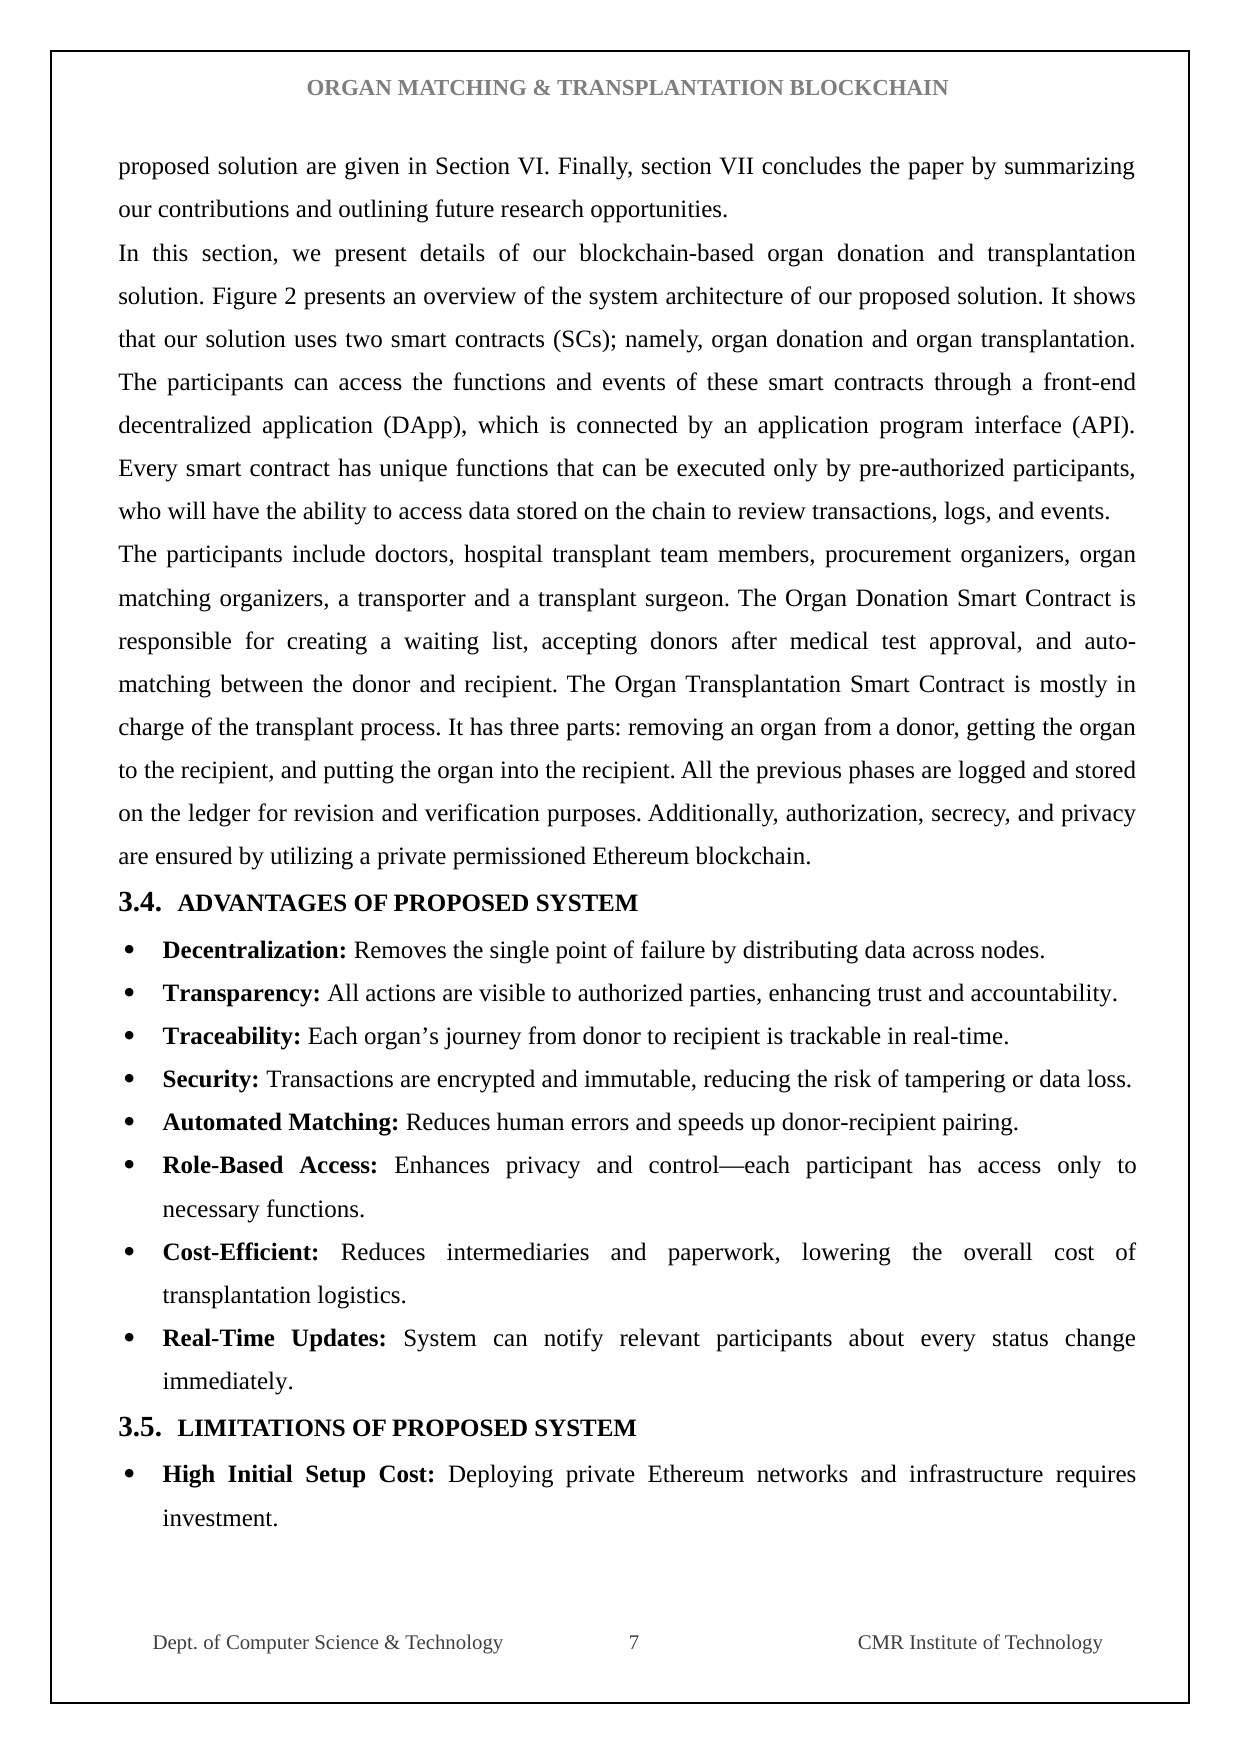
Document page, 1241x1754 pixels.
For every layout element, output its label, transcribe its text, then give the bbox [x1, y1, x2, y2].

list High Initial Setup Cost: Deploying private Ethereum networks and infrastructure requires investment. [125, 1459, 1137, 1531]
list Role-Based Access: Enhances privacy and control—each participant has access only to necessary functions. [125, 1151, 1137, 1222]
list Real-Time Updates: System can notify relevant participants about every status change immediately. [125, 1323, 1137, 1395]
list Transparency: All actions are visible to authorized parties, enhancing trust and accountability. [125, 978, 1137, 1007]
list LIMITATIONS OF PROPOSED SYSTEM [118, 1409, 1137, 1443]
list Cost-Efficient: Reduces intermediaries and paperwork, lowering the overall cost of transplantation logistics. [125, 1237, 1137, 1309]
list Security: Transactions are encrypted and immutable, reducing the risk of tampering or data loss. [125, 1064, 1137, 1093]
list ADVANTAGES OF PROPOSED SYSTEM [118, 884, 1137, 918]
text In this section, we present details of our blockchain-based organ donation and transplantation solution. Figure 2 presents an overview of the system architecture of our proposed solution. It shows that our solution uses two smart contracts (SCs); namely, organ donation and organ transplantation. The participants can access the functions and events of these smart contracts through a front-end decentralized application (DApp), which is connected by an application program interface (API). Every smart contract has unique functions that can be executed only by pre-authorized participants, who will have the ability to access data stored on the chain to review transactions, logs, and events. [118, 238, 1137, 525]
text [118, 151, 1137, 223]
list Traceability: Each organ’s journey from donor to recipient is trackable in real-time. [125, 1021, 1137, 1050]
text The participants include doctors, hospital transplant team members, procurement organizers, organ matching organizers, a transporter and a transplant surgeon. The Organ Donation Smart Contract is responsible for creating a waiting list, accepting donors after medical test approval, and auto-matching between the donor and recipient. The Organ Transplantation Smart Contract is mostly in charge of the transplant process. It has three parts: removing an organ from a donor, getting the organ to the recipient, and putting the organ into the recipient. All the previous phases are logged and stored on the ledger for revision and verification purposes. Additionally, authorization, secrecy, and privacy are ensured by utilizing a private permissioned Ethereum blockchain. [118, 539, 1137, 870]
list Decentralization: Removes the single point of failure by distributing data across nodes. [125, 935, 1137, 964]
list Automated Matching: Reduces human errors and speeds up donor-recipient pairing. [125, 1107, 1137, 1136]
